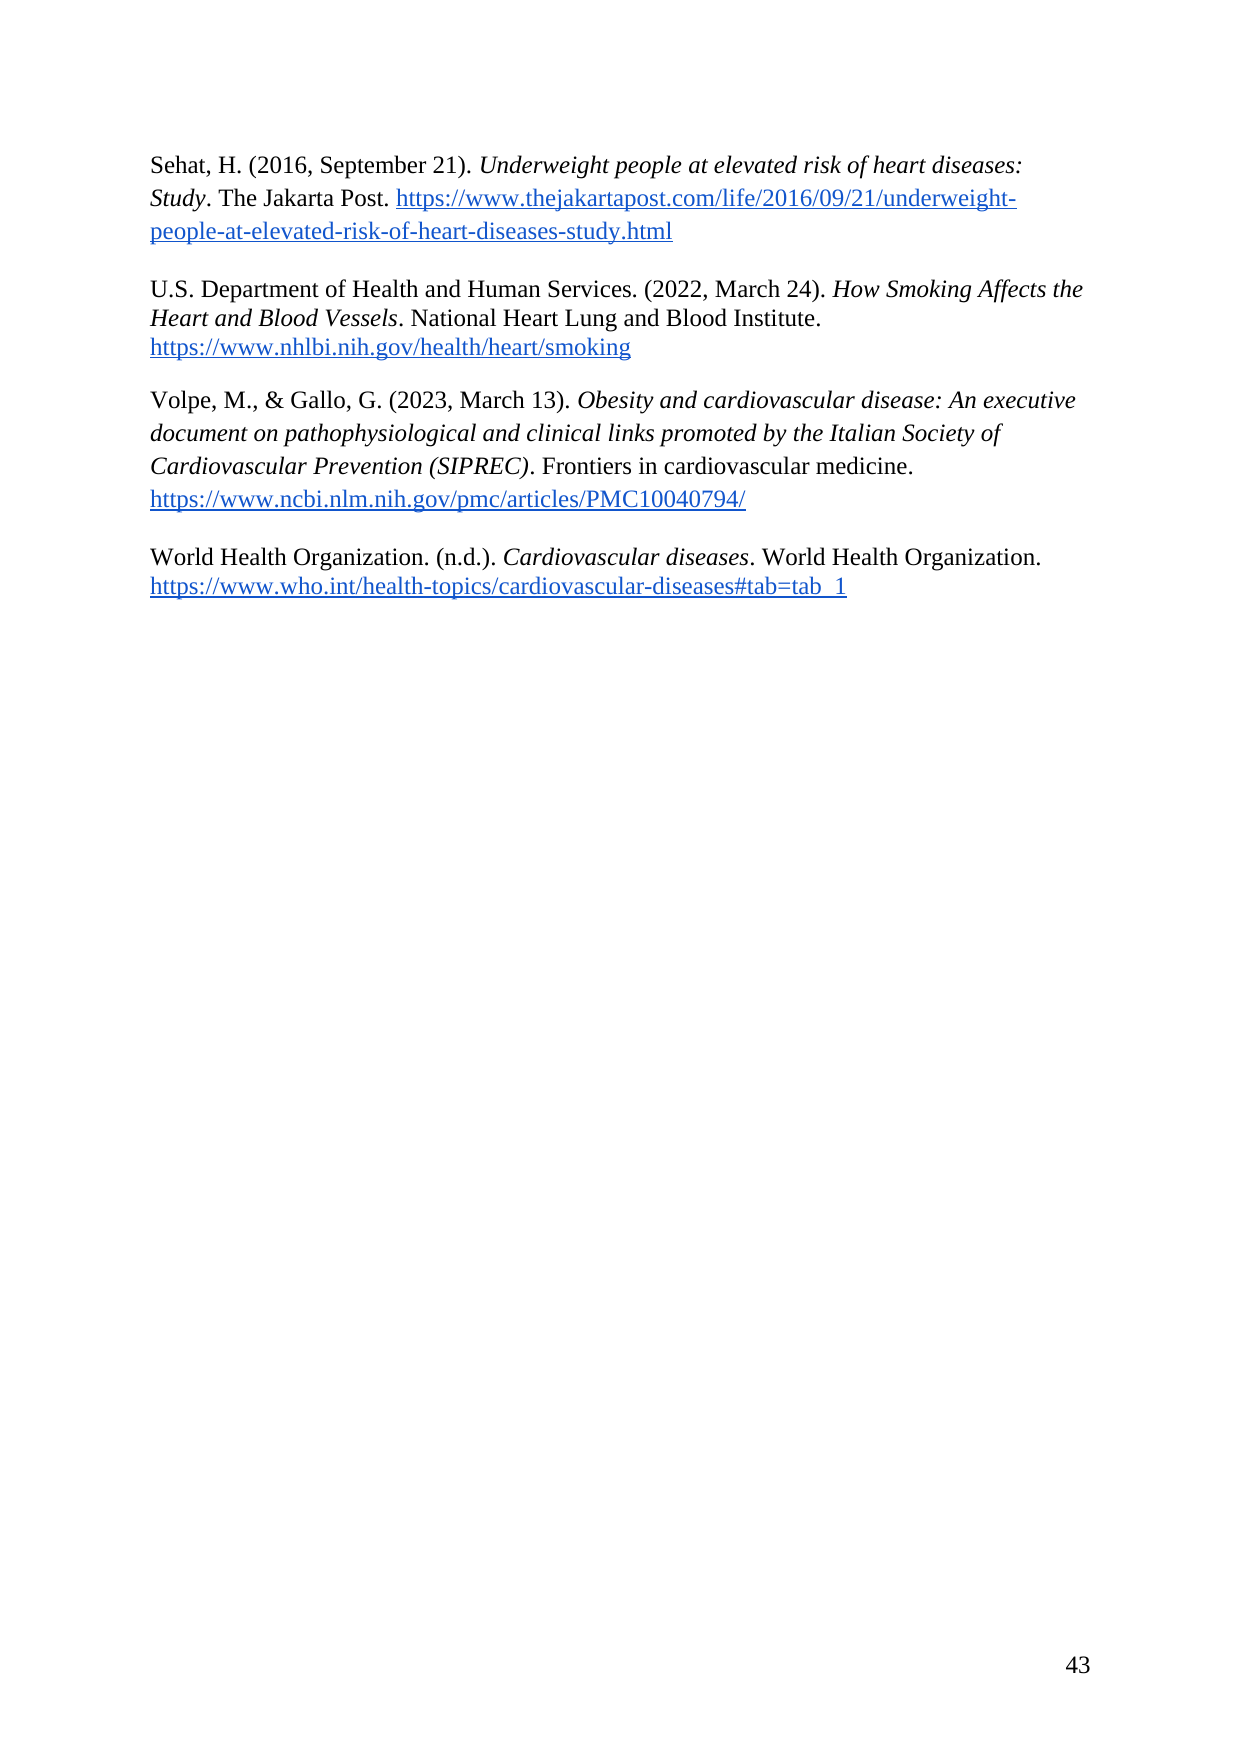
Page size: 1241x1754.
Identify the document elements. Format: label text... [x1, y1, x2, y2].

text World Health Organization. (n.d.). Cardiovascular diseases. World Health Organization. https://www.who.int/health-topics/cardiovascular-diseases#tab=tab_1 [150, 542, 1090, 600]
text U.S. Department of Health and Human Services. (2022, March 24). How Smoking Affects the Heart and Blood Vessels. National Heart Lung and Blood Institute. https://www.nhlbi.nih.gov/health/heart/smoking [150, 274, 1090, 360]
text Volpe, M., & Gallo, G. (2023, March 13). Obesity and cardiovascular disease: An executive document on pathophysiological and clinical links promoted by the Italian Society of Cardiovascular Prevention (SIPREC). Frontiers in cardiovascular medicine. https://www.ncbi.nlm.nih.gov/pmc/articles/PMC10040794/ [150, 385, 1090, 513]
text Sehat, H. (2016, September 21). Underweight people at elevated risk of heart diseases: Study. The Jakarta Post. https://www.thejakartapost.com/life/2016/09/21/underweight-people-at-elevated-risk-of-heart-diseases-study.html [150, 150, 1090, 245]
